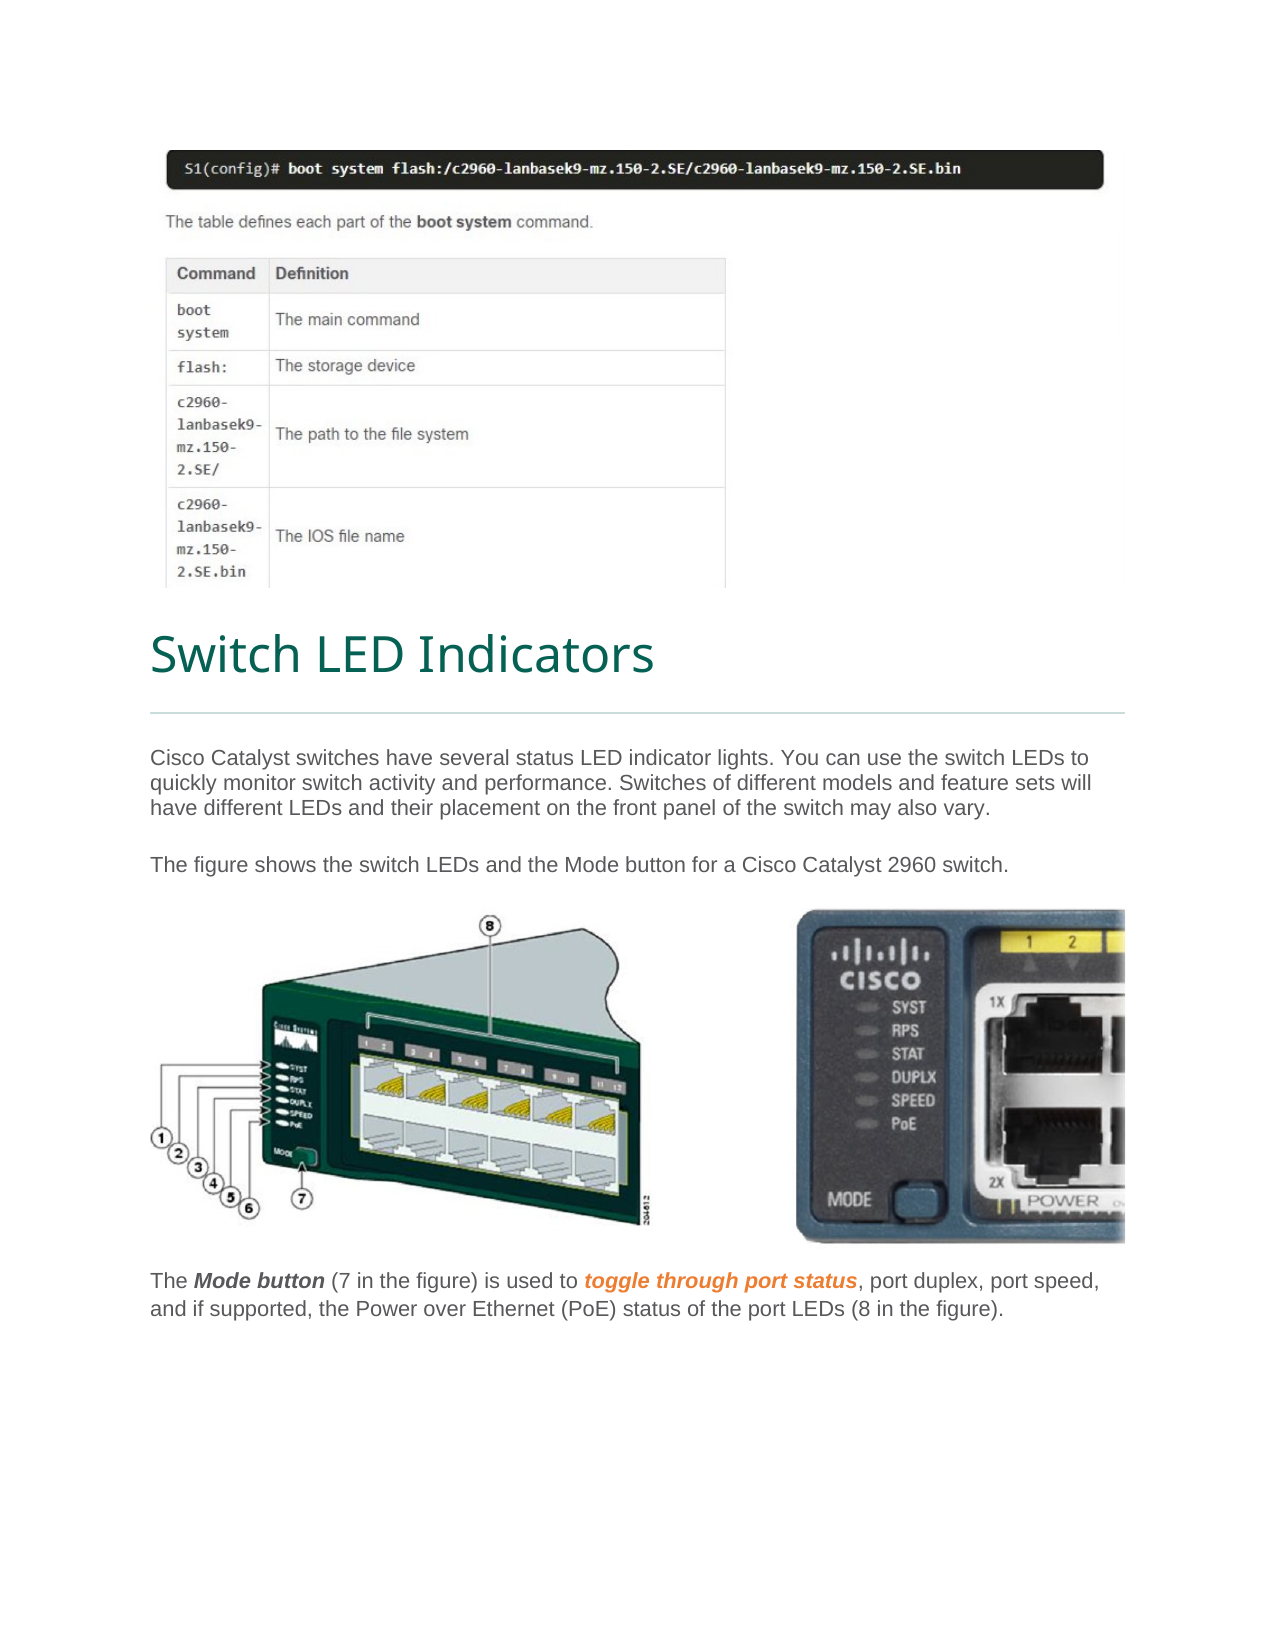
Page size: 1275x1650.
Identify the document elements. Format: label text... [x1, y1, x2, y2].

subtitle Switch LED Indicators [150, 619, 1125, 712]
text Cisco Catalyst switches have several status LED indicator lights. You can use the switch LEDs to quickly monitor switch activity and performance. Switches of different models and feature sets will have different LEDs and their placement on the front panel of the switch may also vary. [150, 745, 1125, 821]
text The figure shows the switch LEDs and the Mode button for a Cisco Catalyst 2960 switch. [150, 852, 1125, 877]
picture [150, 150, 1125, 588]
text The Mode button (7 in the figure) is used to toggle through port status, port duplex, port speed, and if supported, the Power over Ethernet (PoE) status of the port LEDs (8 in the figure). [150, 1268, 1125, 1321]
picture [150, 908, 1125, 1250]
